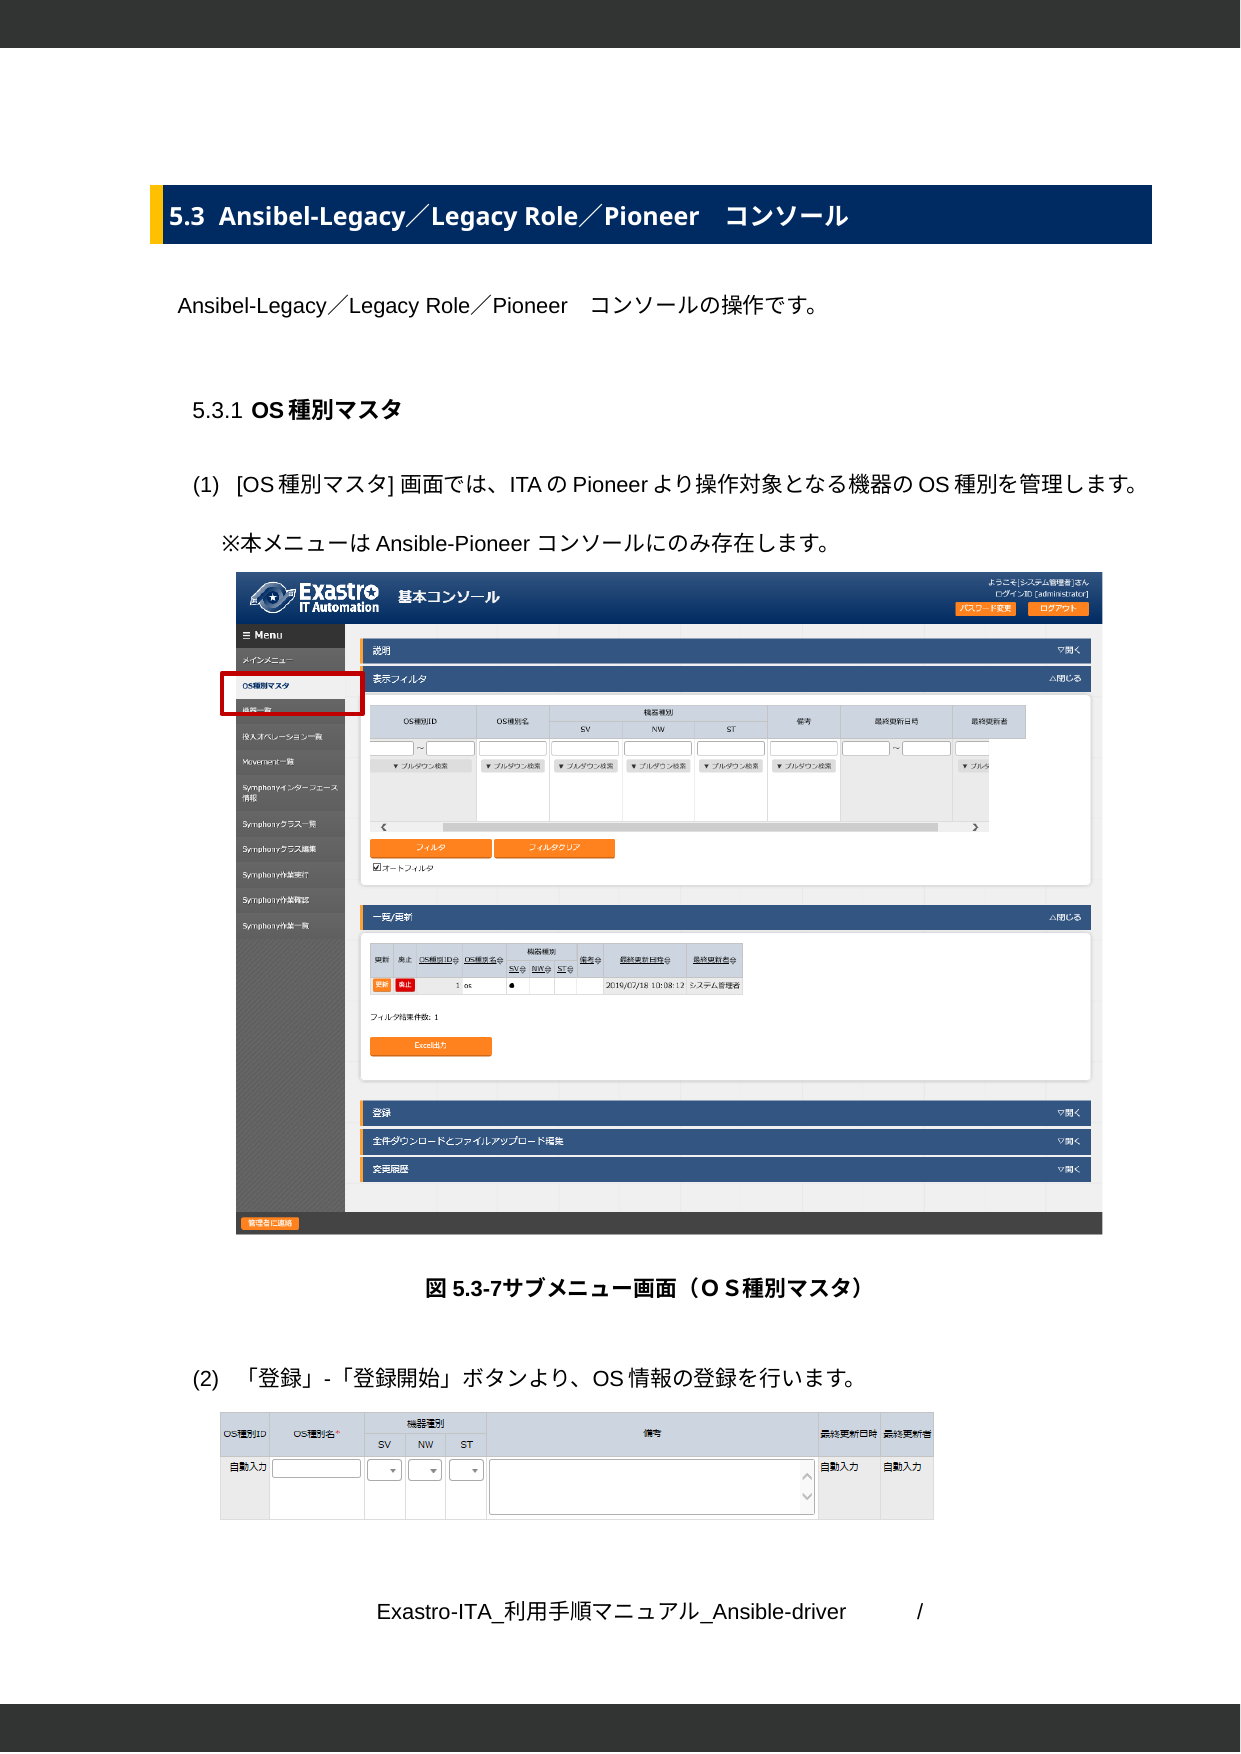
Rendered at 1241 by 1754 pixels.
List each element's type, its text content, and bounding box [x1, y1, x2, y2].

list [OS種別マスタ] 画面では、ITAのPioneerより操作対象となる機器のOS種別を管理します。 [193, 453, 1152, 512]
subtitle Ansibel-Legacy／Legacy Role／Pioneer コンソール [163, 185, 1152, 244]
list ※本メニューはAnsible-Pioneer コンソールにのみ存在します。 [222, 512, 1152, 572]
picture [235, 572, 1103, 1235]
text Ansibel-Legacy／Legacy Role／Pioneer コンソールの操作です。 [177, 274, 1152, 334]
picture [0, 1704, 1241, 1752]
subtitle OS種別マスタ [192, 378, 1152, 438]
picture [213, 1406, 940, 1526]
picture [235, 676, 360, 712]
text 「登録」-「登録開始」ボタンより、OS情報の登録を行います。 [192, 1347, 1152, 1406]
picture [0, 0, 1241, 48]
